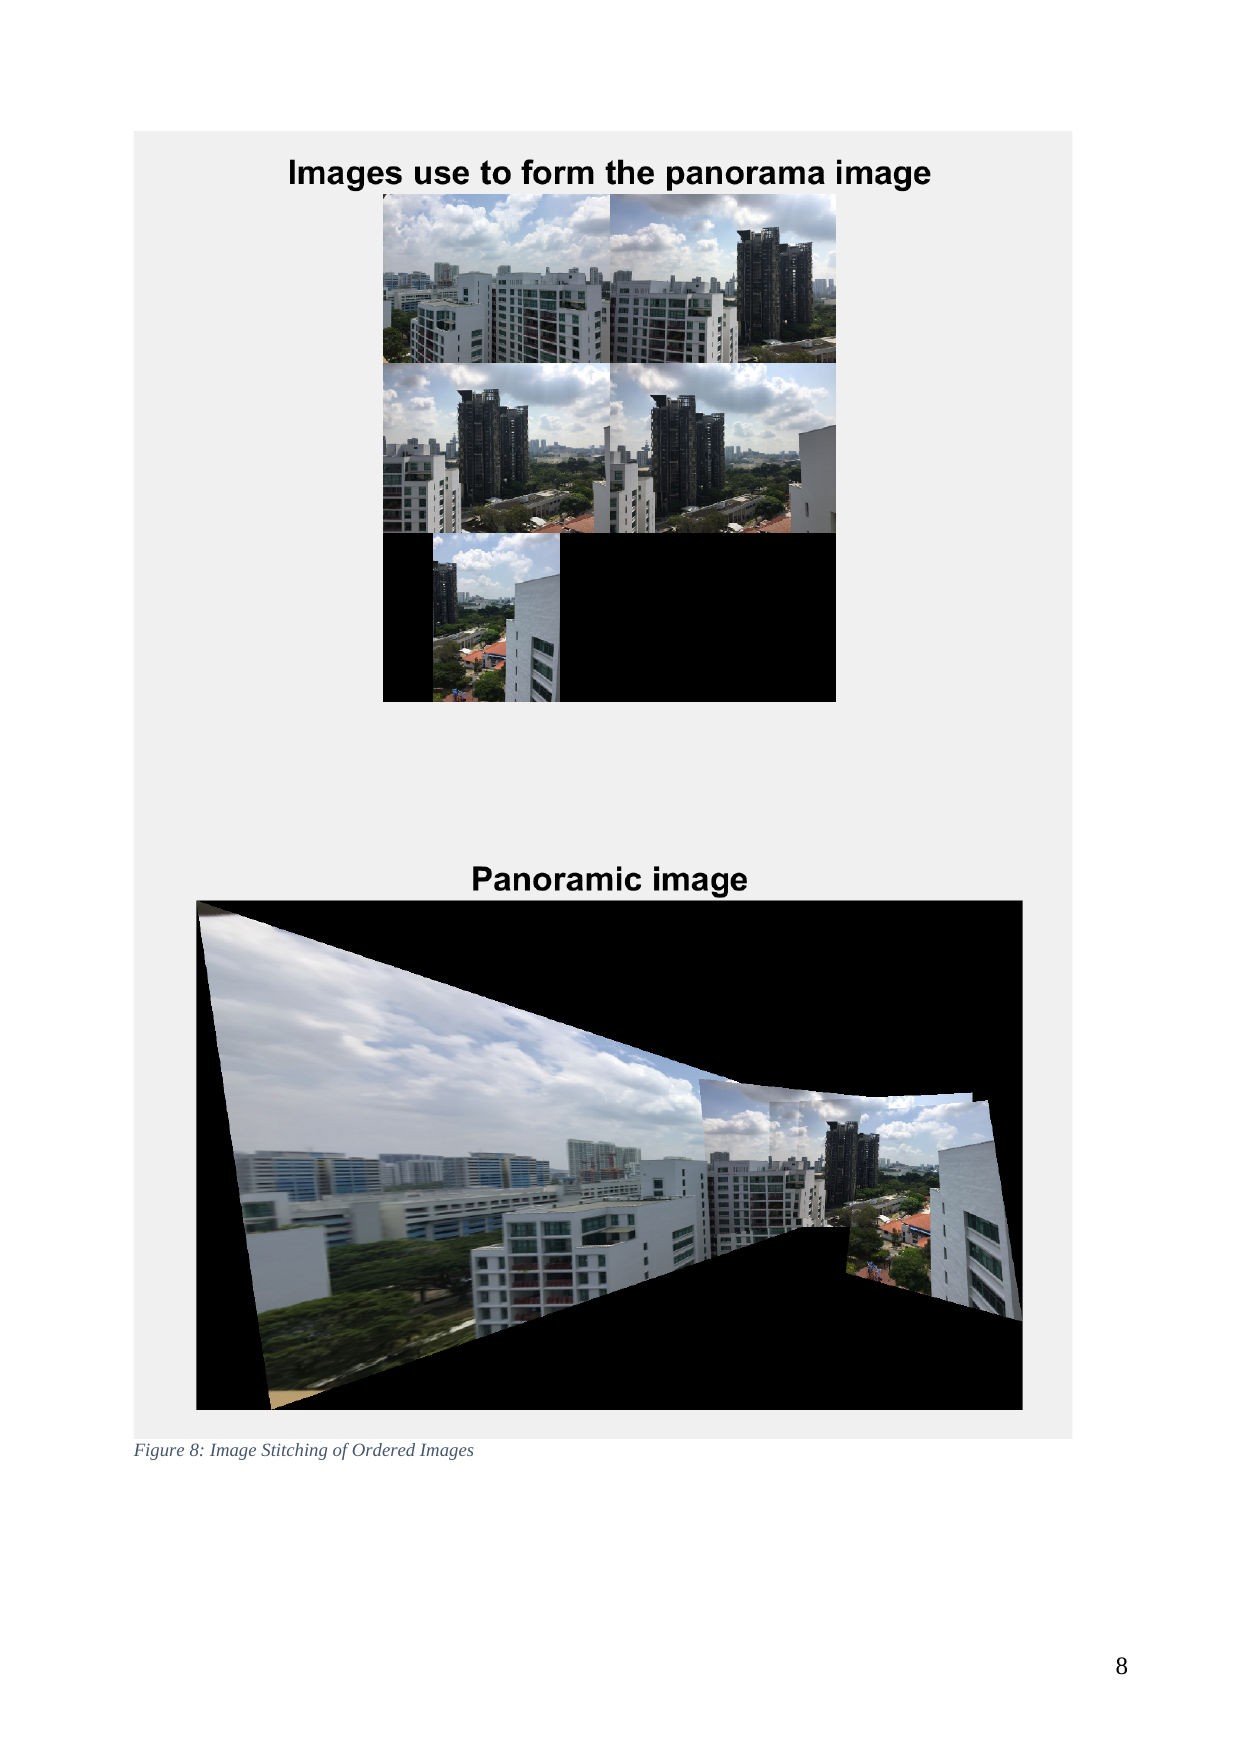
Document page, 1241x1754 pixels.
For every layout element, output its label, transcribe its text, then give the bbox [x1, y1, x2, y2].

text Figure 8: Image Stitching of Ordered Images [112, 1439, 1128, 1461]
picture [133, 131, 1073, 1439]
